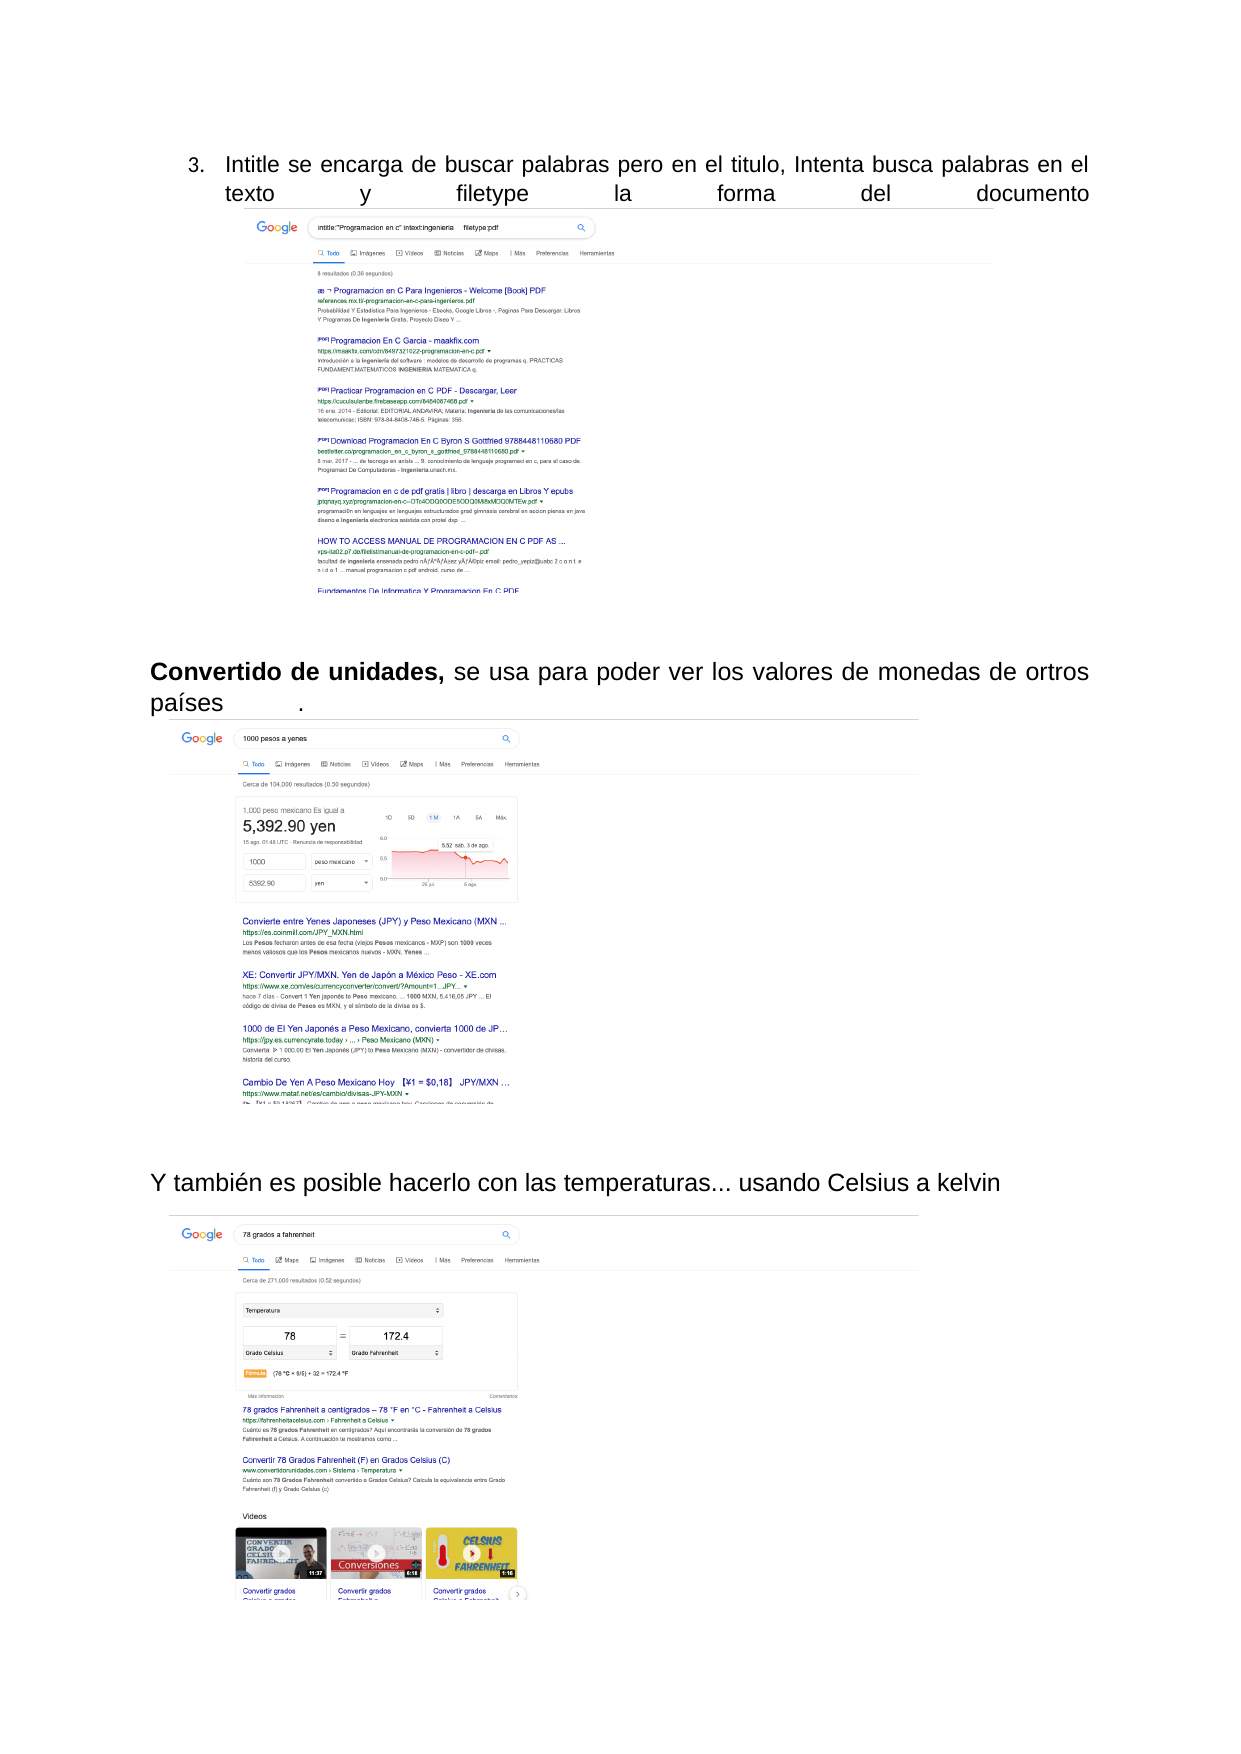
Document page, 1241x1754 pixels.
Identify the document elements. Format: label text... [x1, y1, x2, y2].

text Y también es posible hacerlo con las temperaturas... usando Celsius a kelvin [150, 1168, 1090, 1196]
list Intitle se encarga de buscar palabras pero en el titulo, Intenta busca palabras en el texto y filetype la forma del documento [187, 150, 1090, 593]
text Convertido de unidades, se usa para poder ver los valores de monedas de ortros países . [150, 657, 1090, 1104]
